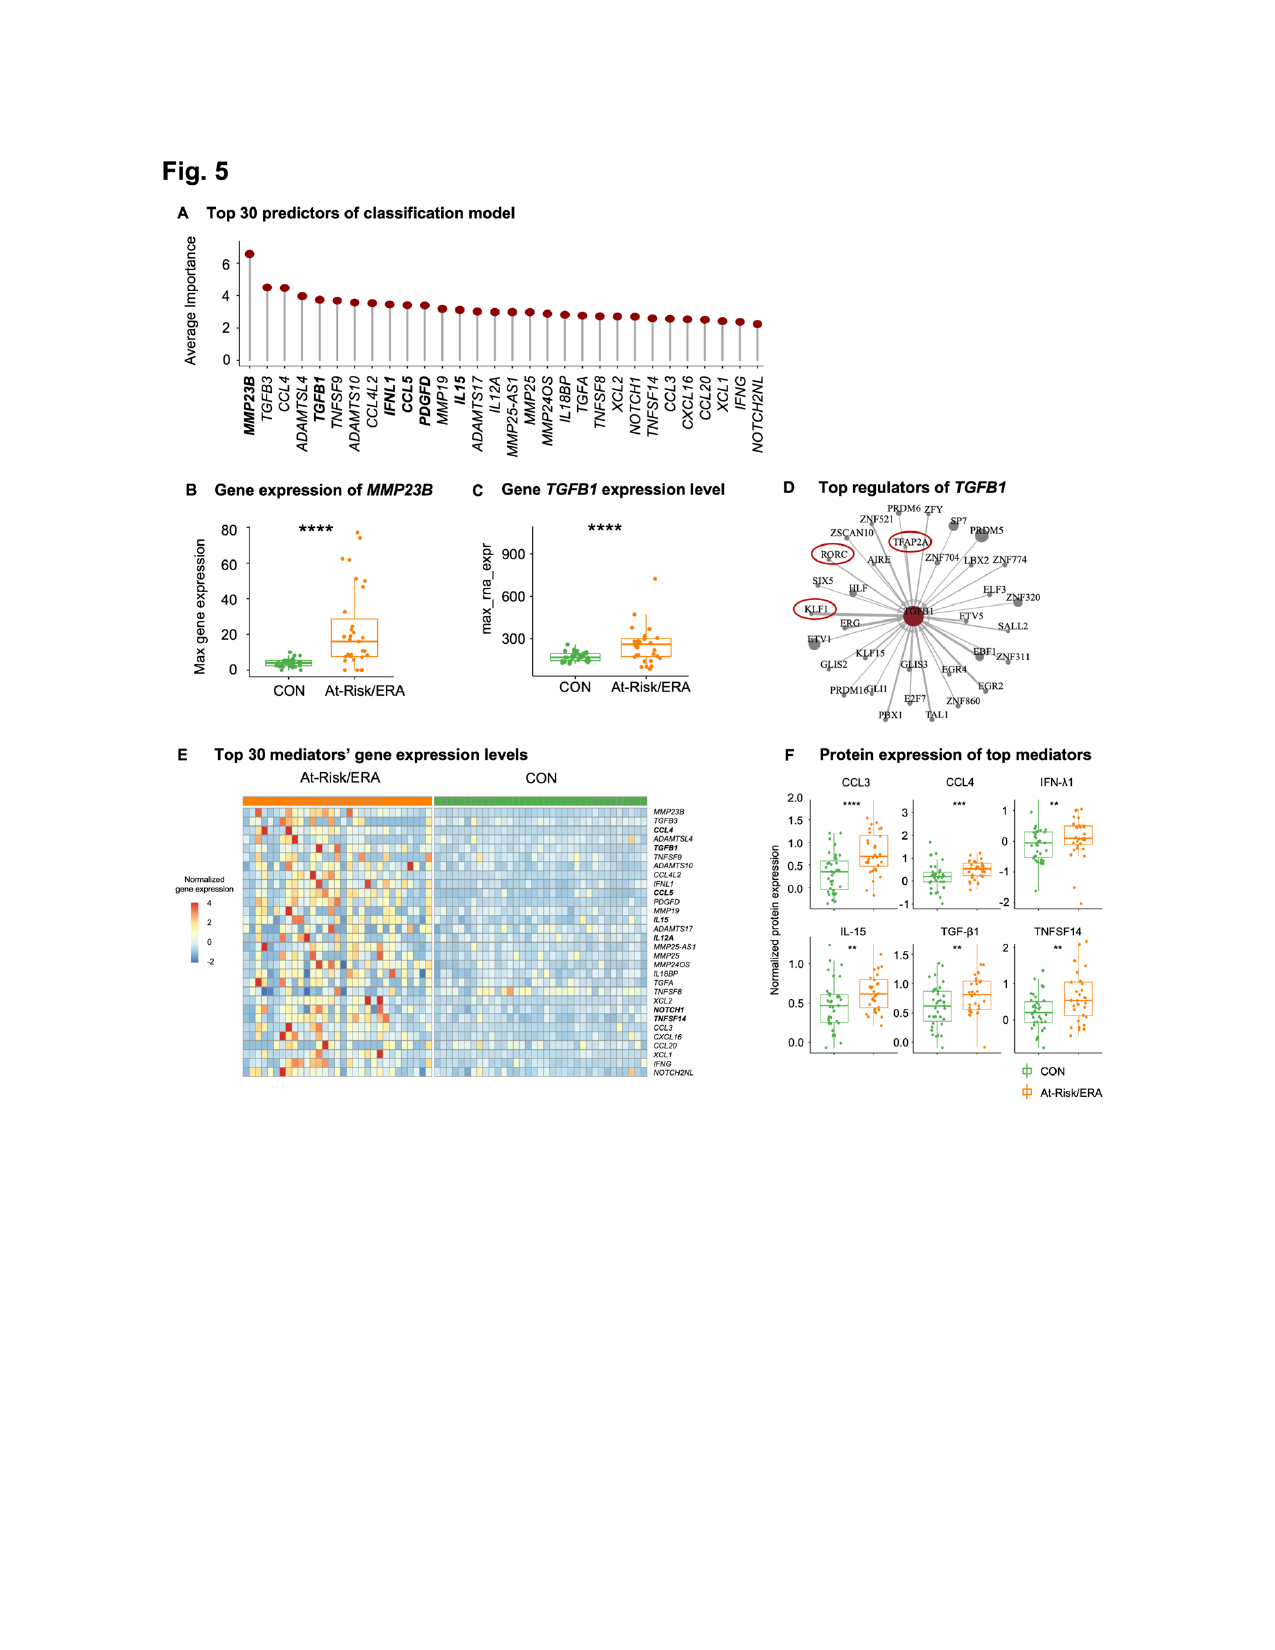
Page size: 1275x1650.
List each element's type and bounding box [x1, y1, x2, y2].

picture [150, 150, 1125, 1413]
